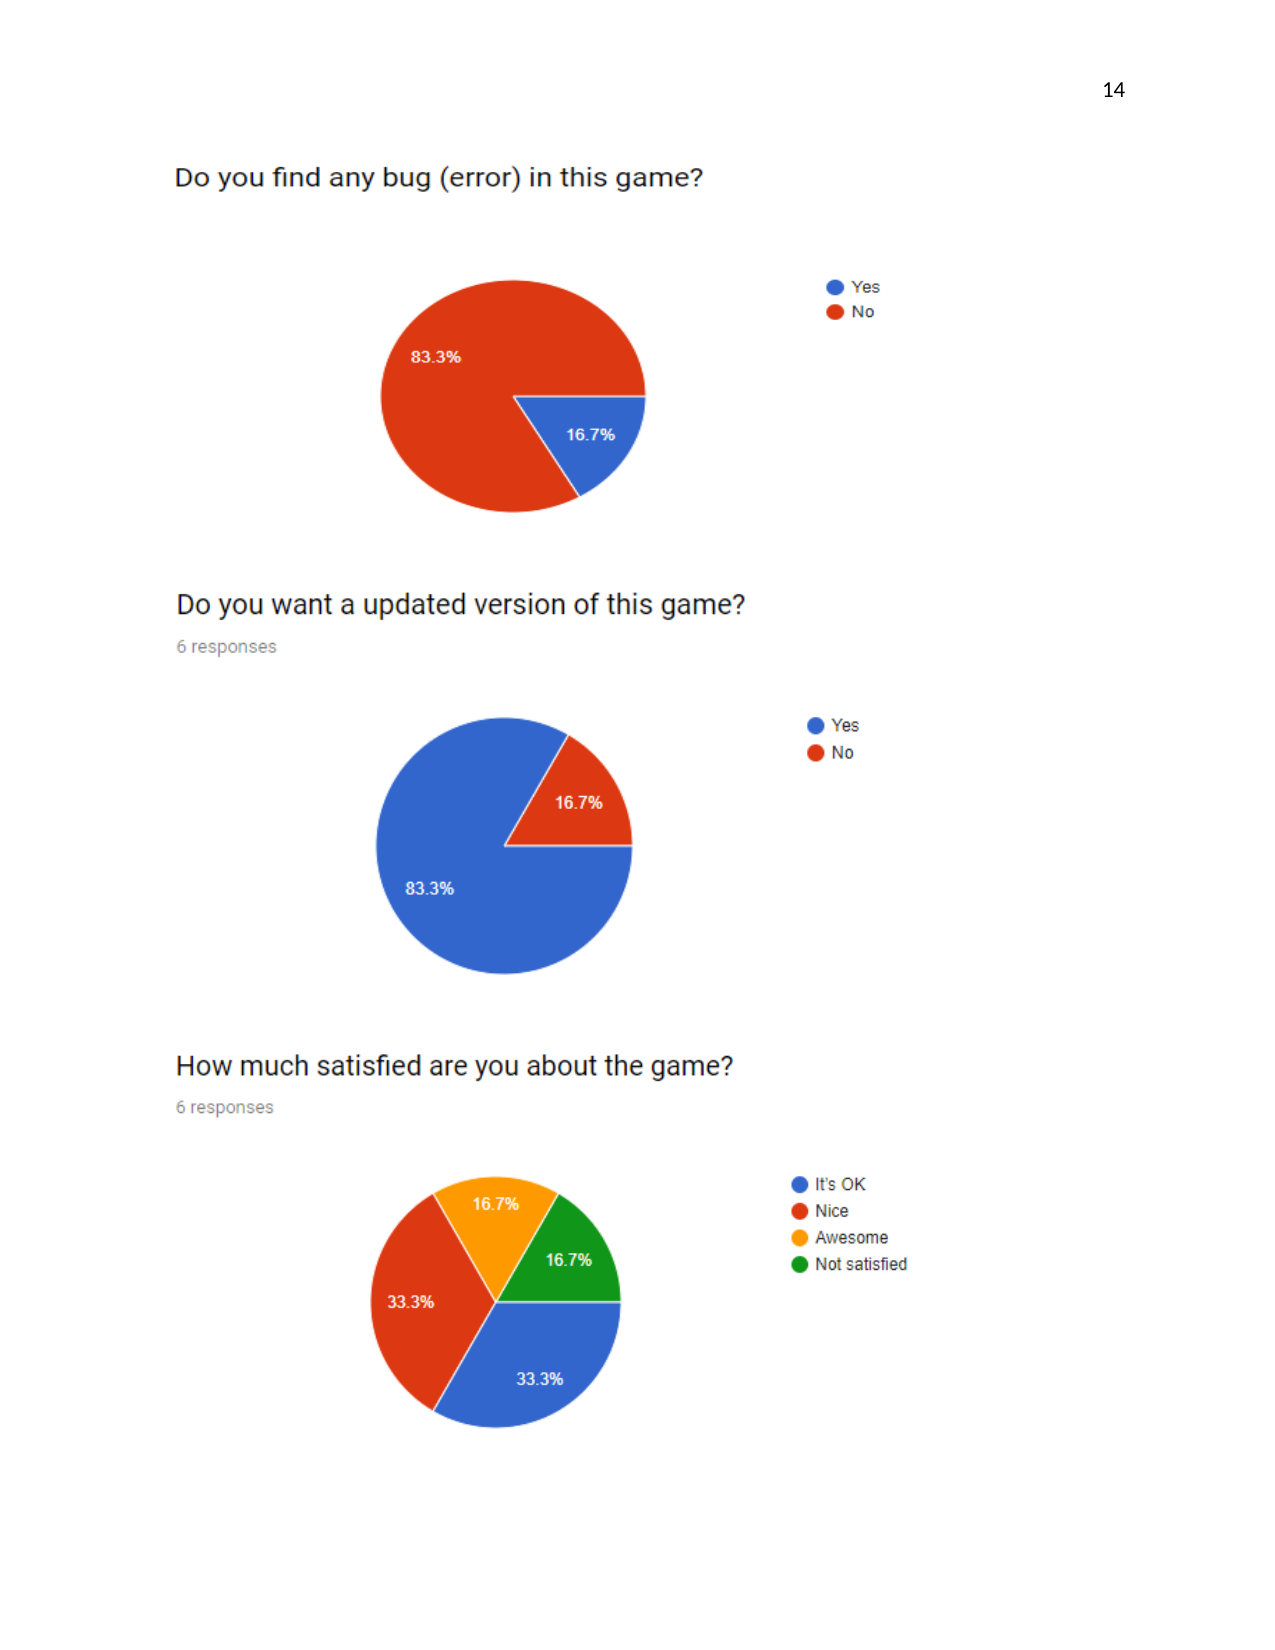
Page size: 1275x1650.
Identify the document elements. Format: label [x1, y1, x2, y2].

picture [150, 1028, 1086, 1486]
picture [150, 150, 1125, 557]
picture [150, 560, 1119, 1025]
